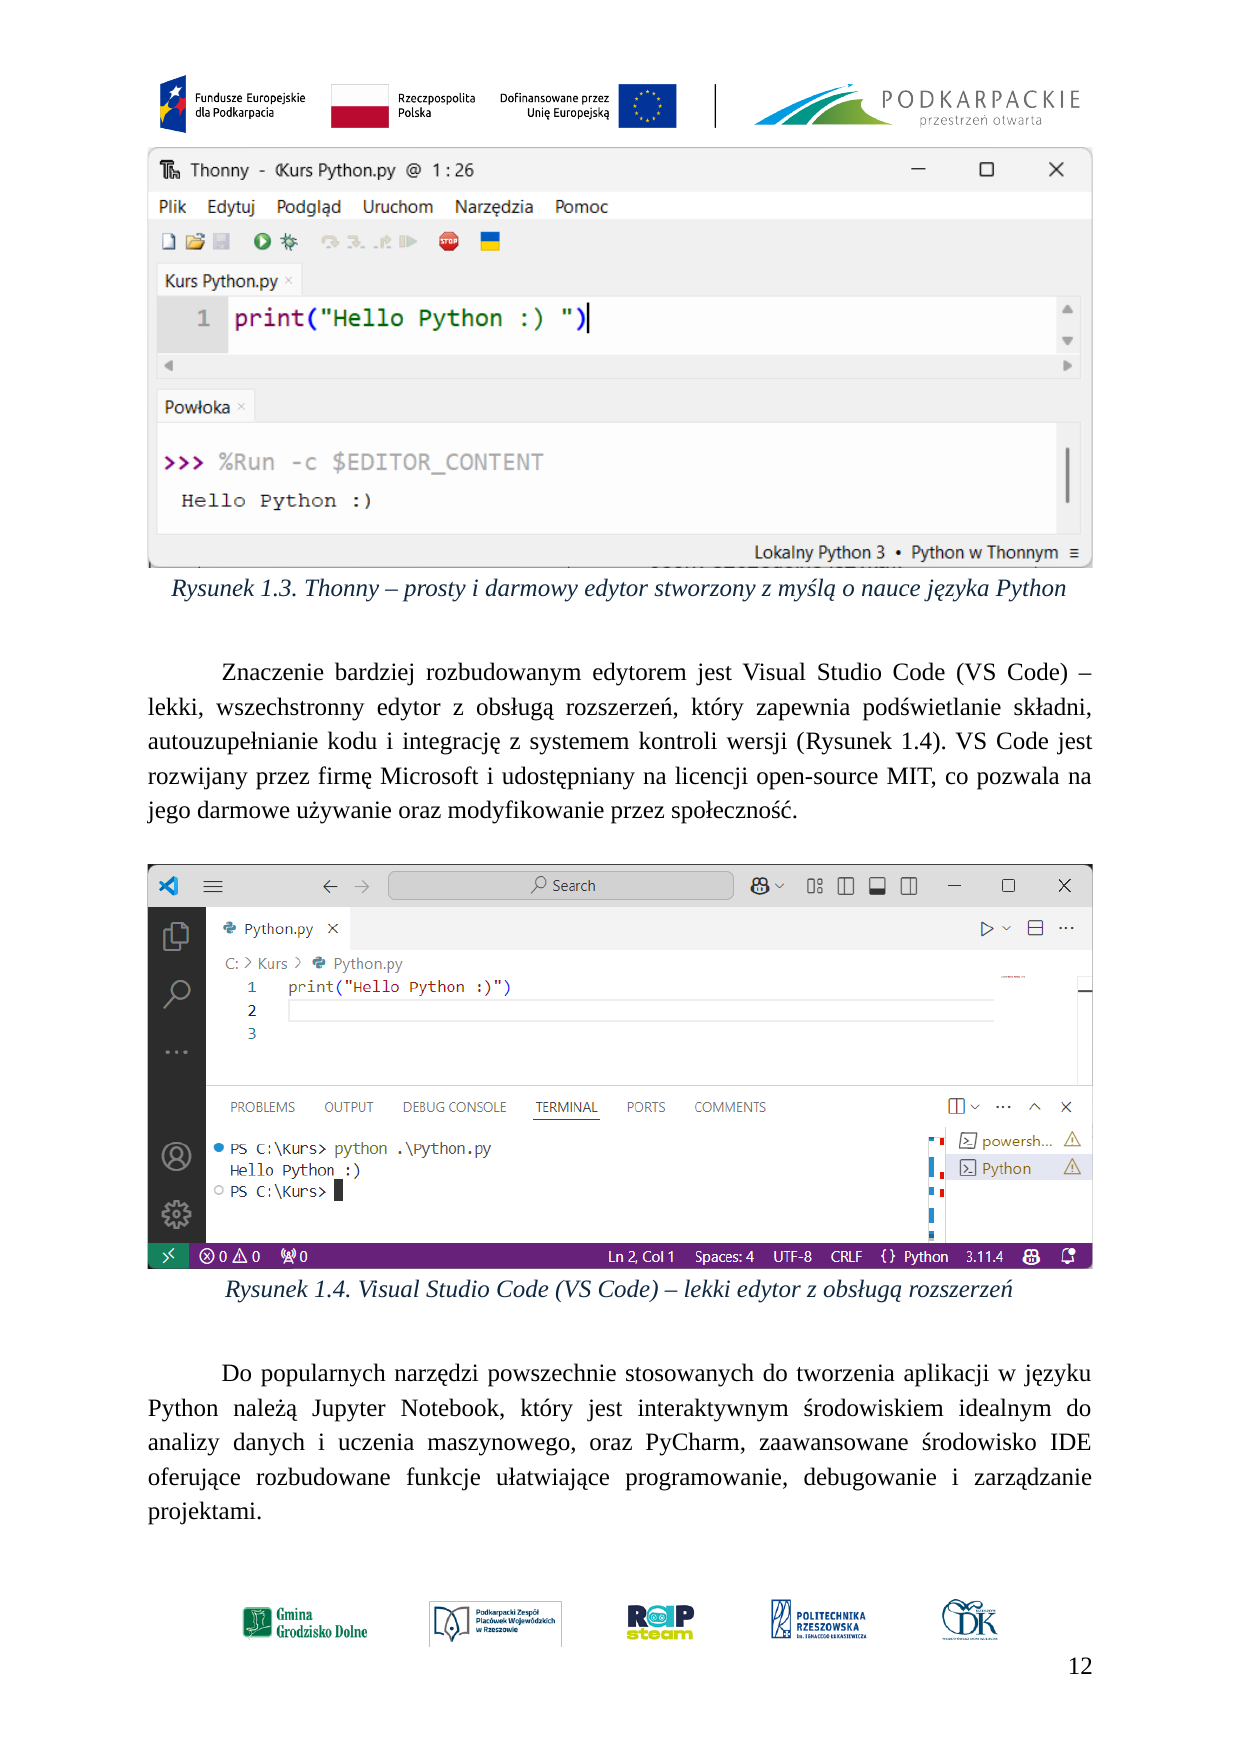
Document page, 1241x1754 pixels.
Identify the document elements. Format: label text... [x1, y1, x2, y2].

picture [242, 1585, 998, 1652]
picture [147, 864, 1093, 1269]
text Rysunek 1.4. Visual Studio Code (VS Code) – lekki edytor z obsługą rozszerzeń [148, 1274, 1092, 1303]
text Znaczenie bardziej rozbudowanym edytorem jest Visual Studio Code (VS Code) – lekki, wszechstronny edytor z obsługą rozszerzeń, który zapewnia podświetlanie składni, autouzupełnianie kodu i integrację z systemem kontroli wersji (Rysunek 1.4). VS Code jest rozwijany przez firmę Microsoft i udostępniany na licencji open-source MIT, co pozwala na jego darmowe używanie oraz modyfikowanie przez społeczność. [148, 657, 1092, 824]
picture [147, 60, 1093, 568]
text Do popularnych narzędzi powszechnie stosowanych do tworzenia aplikacji w języku Python należą Jupyter Notebook, który jest interaktywnym środowiskiem idealnym do analizy danych i uczenia maszynowego, oraz PyCharm, zaawansowane środowisko IDE oferujące rozbudowane funkcje ułatwiające programowanie, debugowanie i zarządzanie projektami. [148, 1358, 1092, 1525]
text Rysunek 1.3. Thonny – prosty i darmowy edytor stworzony z myślą o nauce języka Python [148, 573, 1092, 602]
